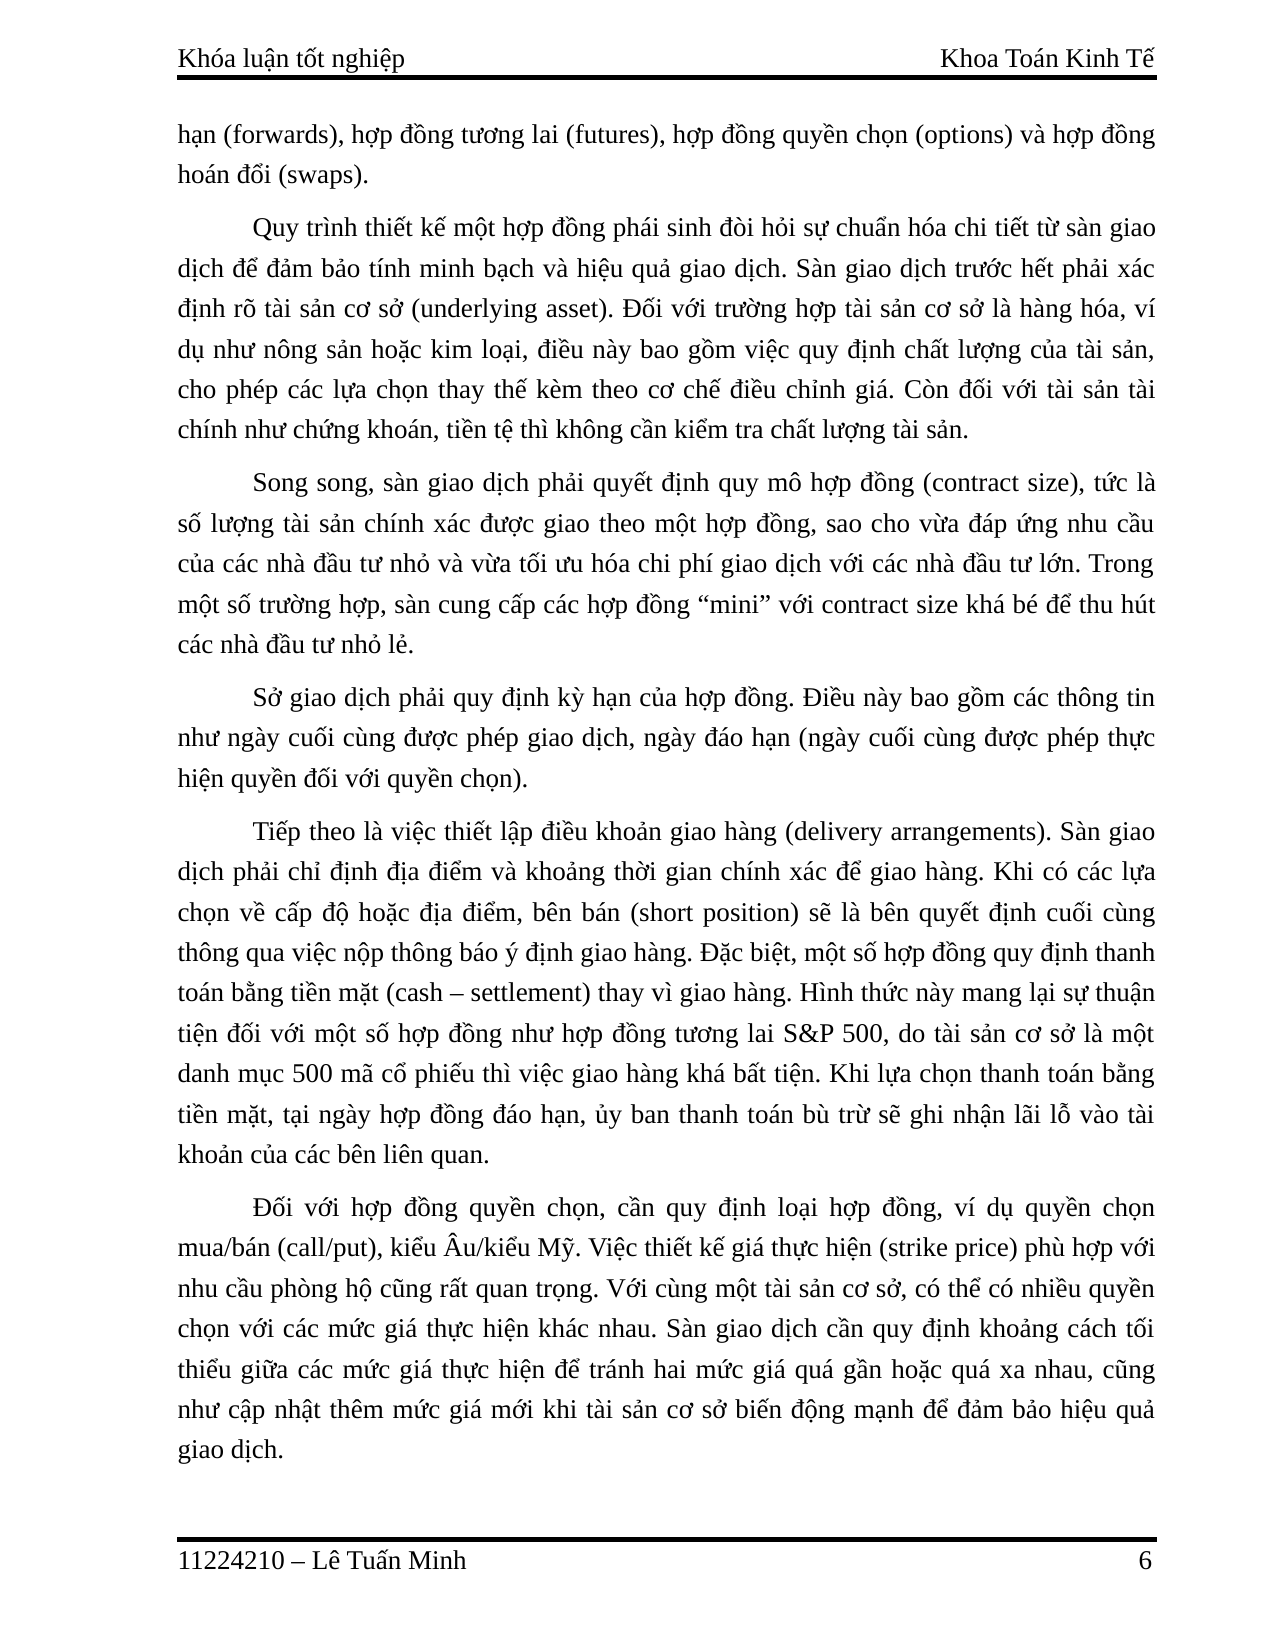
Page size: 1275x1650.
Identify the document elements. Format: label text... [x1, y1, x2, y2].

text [177, 118, 1157, 190]
text Sở giao dịch phải quy định kỳ hạn của hợp đồng. Điều này bao gồm các thông tin như ngày cuối cùng được phép giao dịch, ngày đáo hạn (ngày cuối cùng được phép thực hiện quyền đối với quyền chọn). [177, 681, 1157, 793]
text Đối với hợp đồng quyền chọn, cần quy định loại hợp đồng, ví dụ quyền chọn mua/bán (call/put), kiểu Âu/kiểu Mỹ. Việc thiết kế giá thực hiện (strike price) phù hợp với nhu cầu phòng hộ cũng rất quan trọng. Với cùng một tài sản cơ sở, có thể có nhiều quyền chọn với các mức giá thực hiện khác nhau. Sàn giao dịch cần quy định khoảng cách tối thiểu giữa các mức giá thực hiện để tránh hai mức giá quá gần hoặc quá xa nhau, cũng như cập nhật thêm mức giá mới khi tài sản cơ sở biến động mạnh để đảm bảo hiệu quả giao dịch. [177, 1191, 1157, 1465]
text Tiếp theo là việc thiết lập điều khoản giao hàng (delivery arrangements). Sàn giao dịch phải chỉ định địa điểm và khoảng thời gian chính xác để giao hàng. Khi có các lựa chọn về cấp độ hoặc địa điểm, bên bán (short position) sẽ là bên quyết định cuối cùng thông qua việc nộp thông báo ý định giao hàng. Đặc biệt, một số hợp đồng quy định thanh toán bằng tiền mặt (cash – settlement) thay vì giao hàng. Hình thức này mang lại sự thuận tiện đối với một số hợp đồng như hợp đồng tương lai S&P 500, do tài sản cơ sở là một danh mục 500 mã cổ phiếu thì việc giao hàng khá bất tiện. Khi lựa chọn thanh toán bằng tiền mặt, tại ngày hợp đồng đáo hạn, ủy ban thanh toán bù trừ sẽ ghi nhận lãi lỗ vào tài khoản của các bên liên quan. [177, 815, 1157, 1169]
text Song song, sàn giao dịch phải quyết định quy mô hợp đồng (contract size), tức là số lượng tài sản chính xác được giao theo một hợp đồng, sao cho vừa đáp ứng nhu cầu của các nhà đầu tư nhỏ và vừa tối ưu hóa chi phí giao dịch với các nhà đầu tư lớn. Trong một số trường hợp, sàn cung cấp các hợp đồng “mini” với contract size khá bé để thu hút các nhà đầu tư nhỏ lẻ. [177, 466, 1157, 659]
text Quy trình thiết kế một hợp đồng phái sinh đòi hỏi sự chuẩn hóa chi tiết từ sàn giao dịch để đảm bảo tính minh bạch và hiệu quả giao dịch. Sàn giao dịch trước hết phải xác định rõ tài sản cơ sở (underlying asset). Đối với trường hợp tài sản cơ sở là hàng hóa, ví dụ như nông sản hoặc kim loại, điều này bao gồm việc quy định chất lượng của tài sản, cho phép các lựa chọn thay thế kèm theo cơ chế điều chỉnh giá. Còn đối với tài sản tài chính như chứng khoán, tiền tệ thì không cần kiểm tra chất lượng tài sản. [177, 211, 1157, 445]
